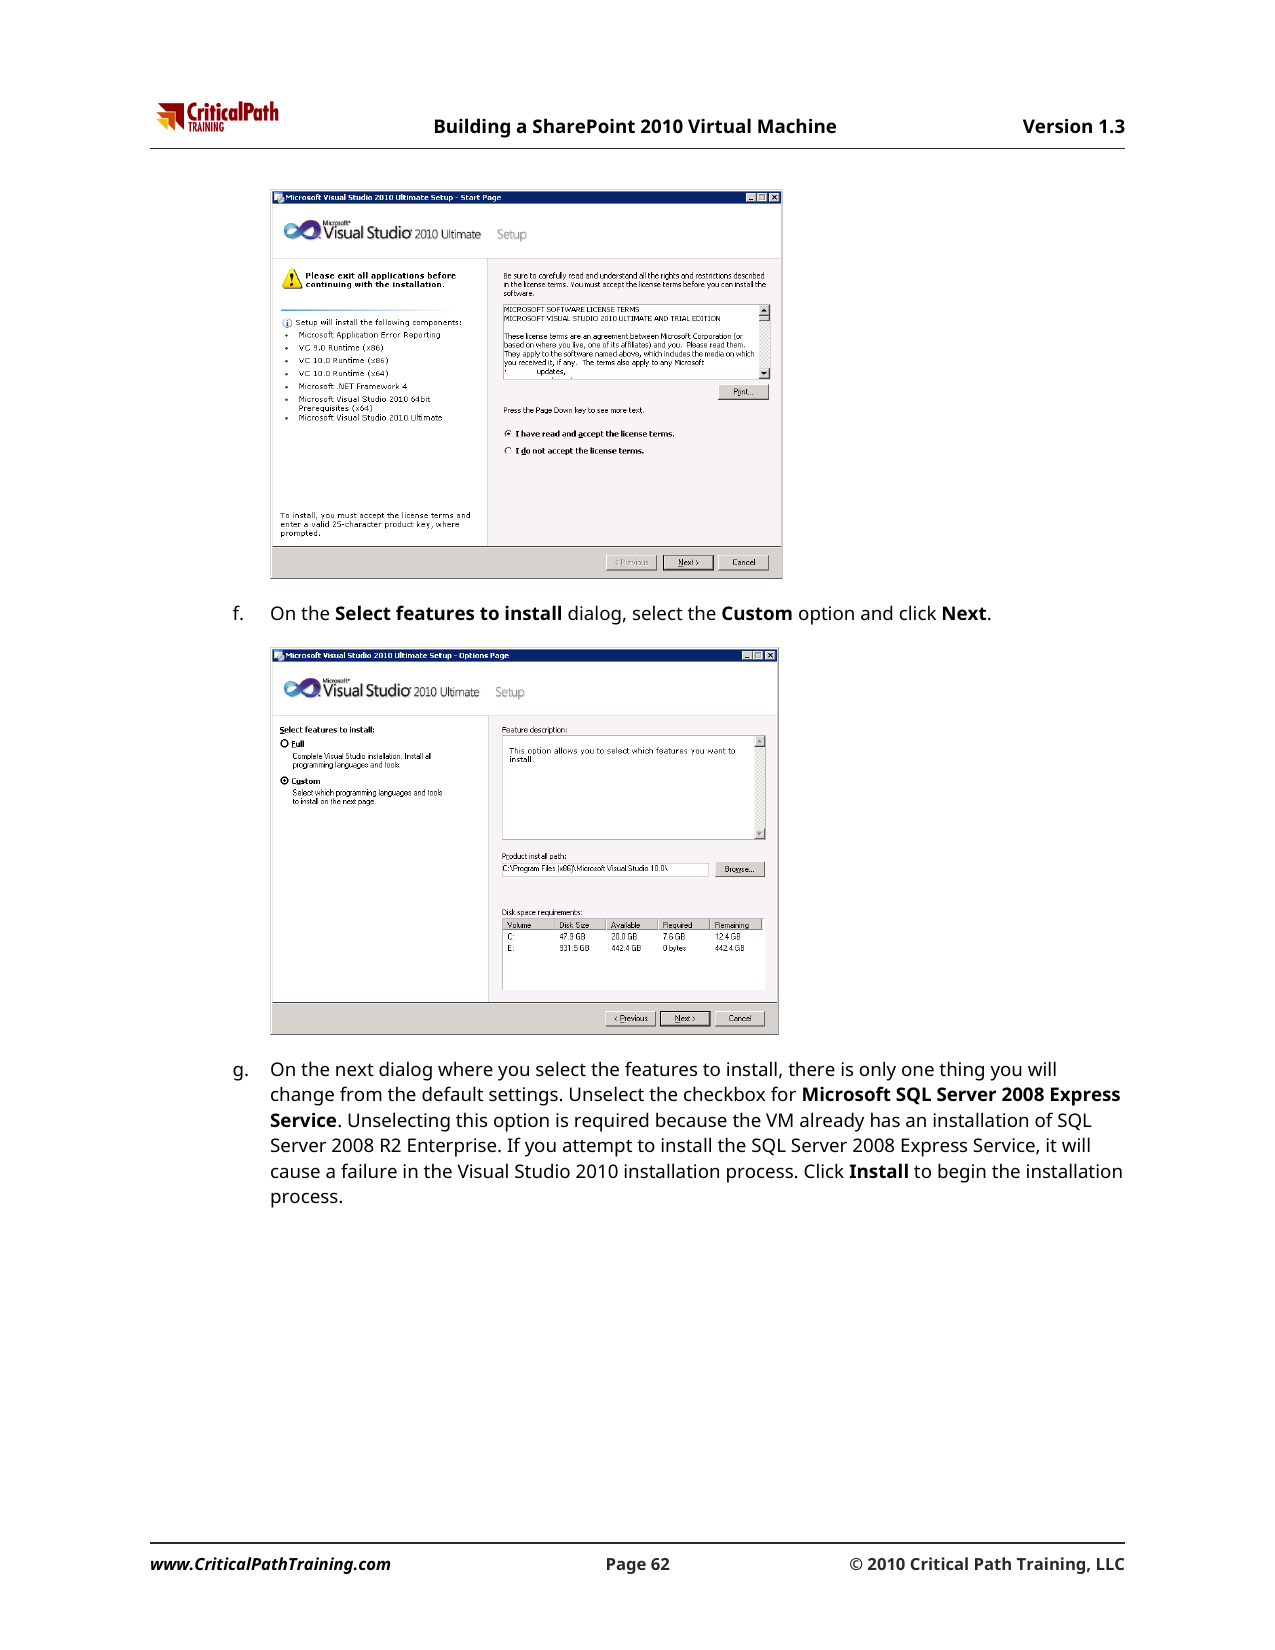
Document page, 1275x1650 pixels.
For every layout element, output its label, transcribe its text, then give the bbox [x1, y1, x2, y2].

list On the Select features to install dialog, select the Custom option and click Next. [232, 600, 1125, 626]
picture [270, 647, 779, 1035]
list On the next dialog where you select the features to install, there is only one thing you will change from the default settings. Unselect the checkbox for Microsoft SQL Server 2008 Express Service. Unselecting this option is required because the VM already has an installation of SQL Server 2008 R2 Enterprise. If you attempt to install the SQL Server 2008 Express Service, it will cause a failure in the Visual Studio 2010 installation process. Click Install to begin the installation process. [232, 1056, 1125, 1209]
picture [150, 100, 282, 134]
picture [270, 189, 783, 579]
